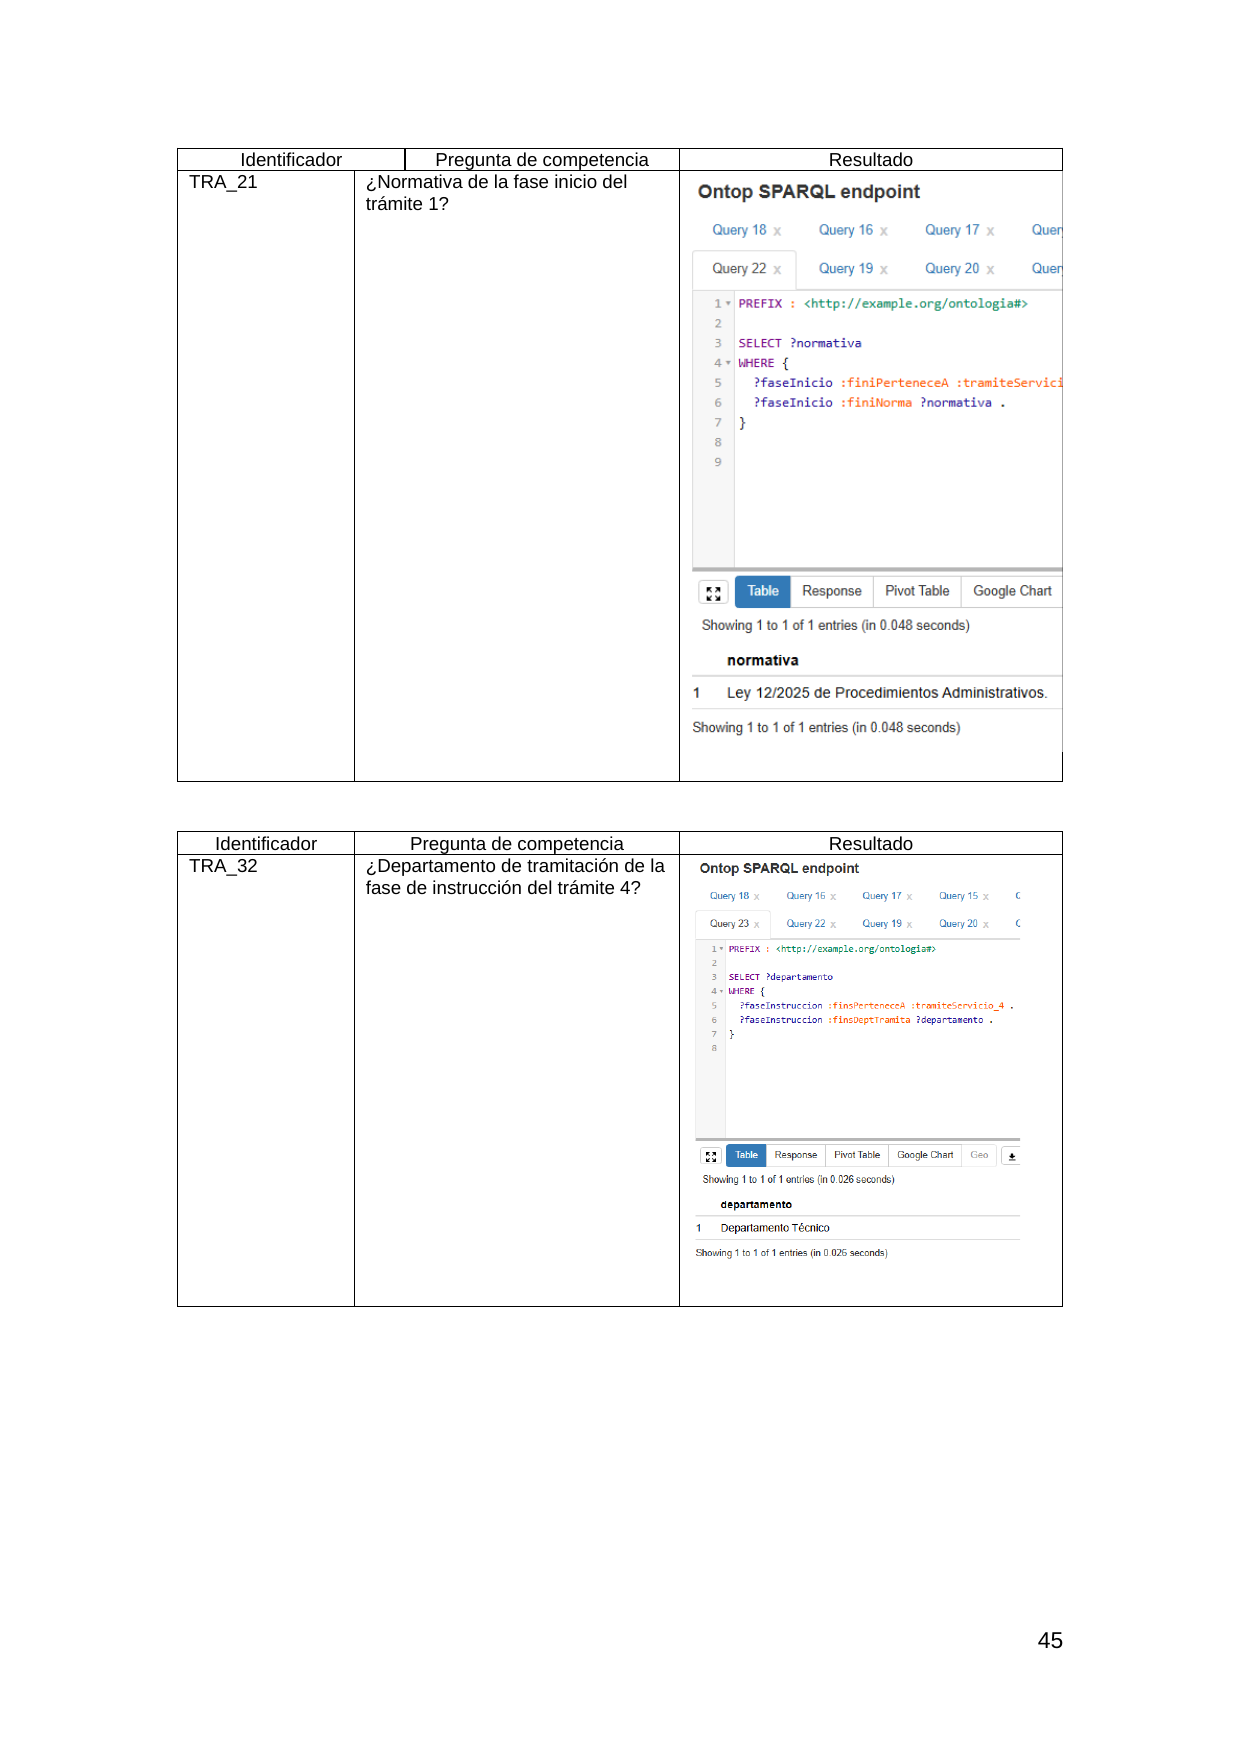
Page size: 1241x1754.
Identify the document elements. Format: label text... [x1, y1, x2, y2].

table_header Pregunta de competencia [406, 149, 679, 170]
table_cell [680, 855, 1062, 1306]
table_cell [680, 171, 1062, 781]
table_cell TRA_21 [178, 171, 354, 781]
picture [690, 171, 1063, 752]
table_header Resultado [680, 832, 1062, 854]
table_header Identificador [178, 832, 354, 854]
table_cell ¿Departamento de tramitación de la fase de instrucción del trámite 4? [355, 855, 679, 1306]
table_header Resultado [680, 149, 1062, 170]
picture [690, 855, 1021, 1276]
table_header Pregunta de competencia [355, 832, 679, 854]
table_header Identificador [178, 149, 404, 170]
table_cell ¿Normativa de la fase inicio del trámite 1? [355, 171, 679, 781]
table_cell TRA_32 [178, 855, 354, 1306]
